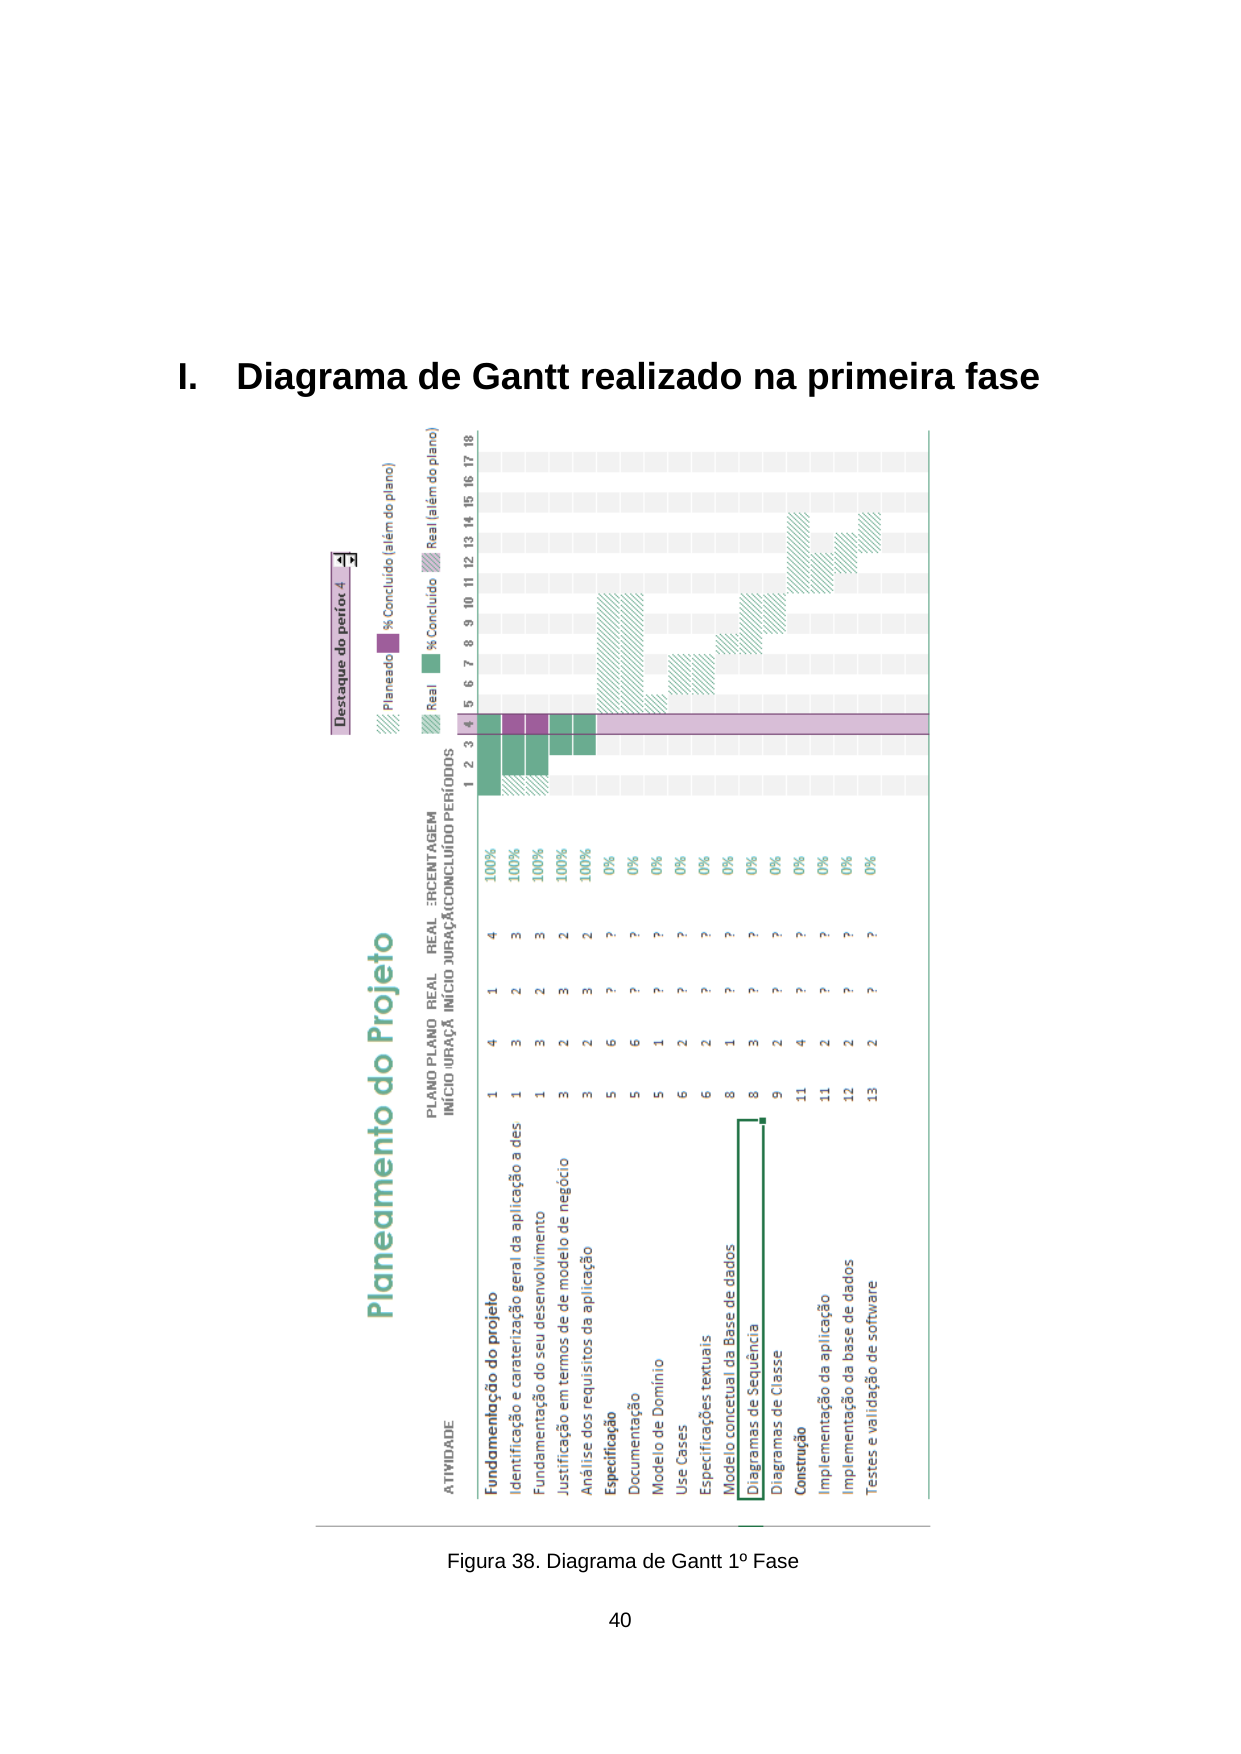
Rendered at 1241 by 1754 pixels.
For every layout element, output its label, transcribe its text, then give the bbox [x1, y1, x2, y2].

text Diagrama de Gantt realizado na primeira fase [177, 354, 1063, 398]
picture [315, 418, 931, 1527]
